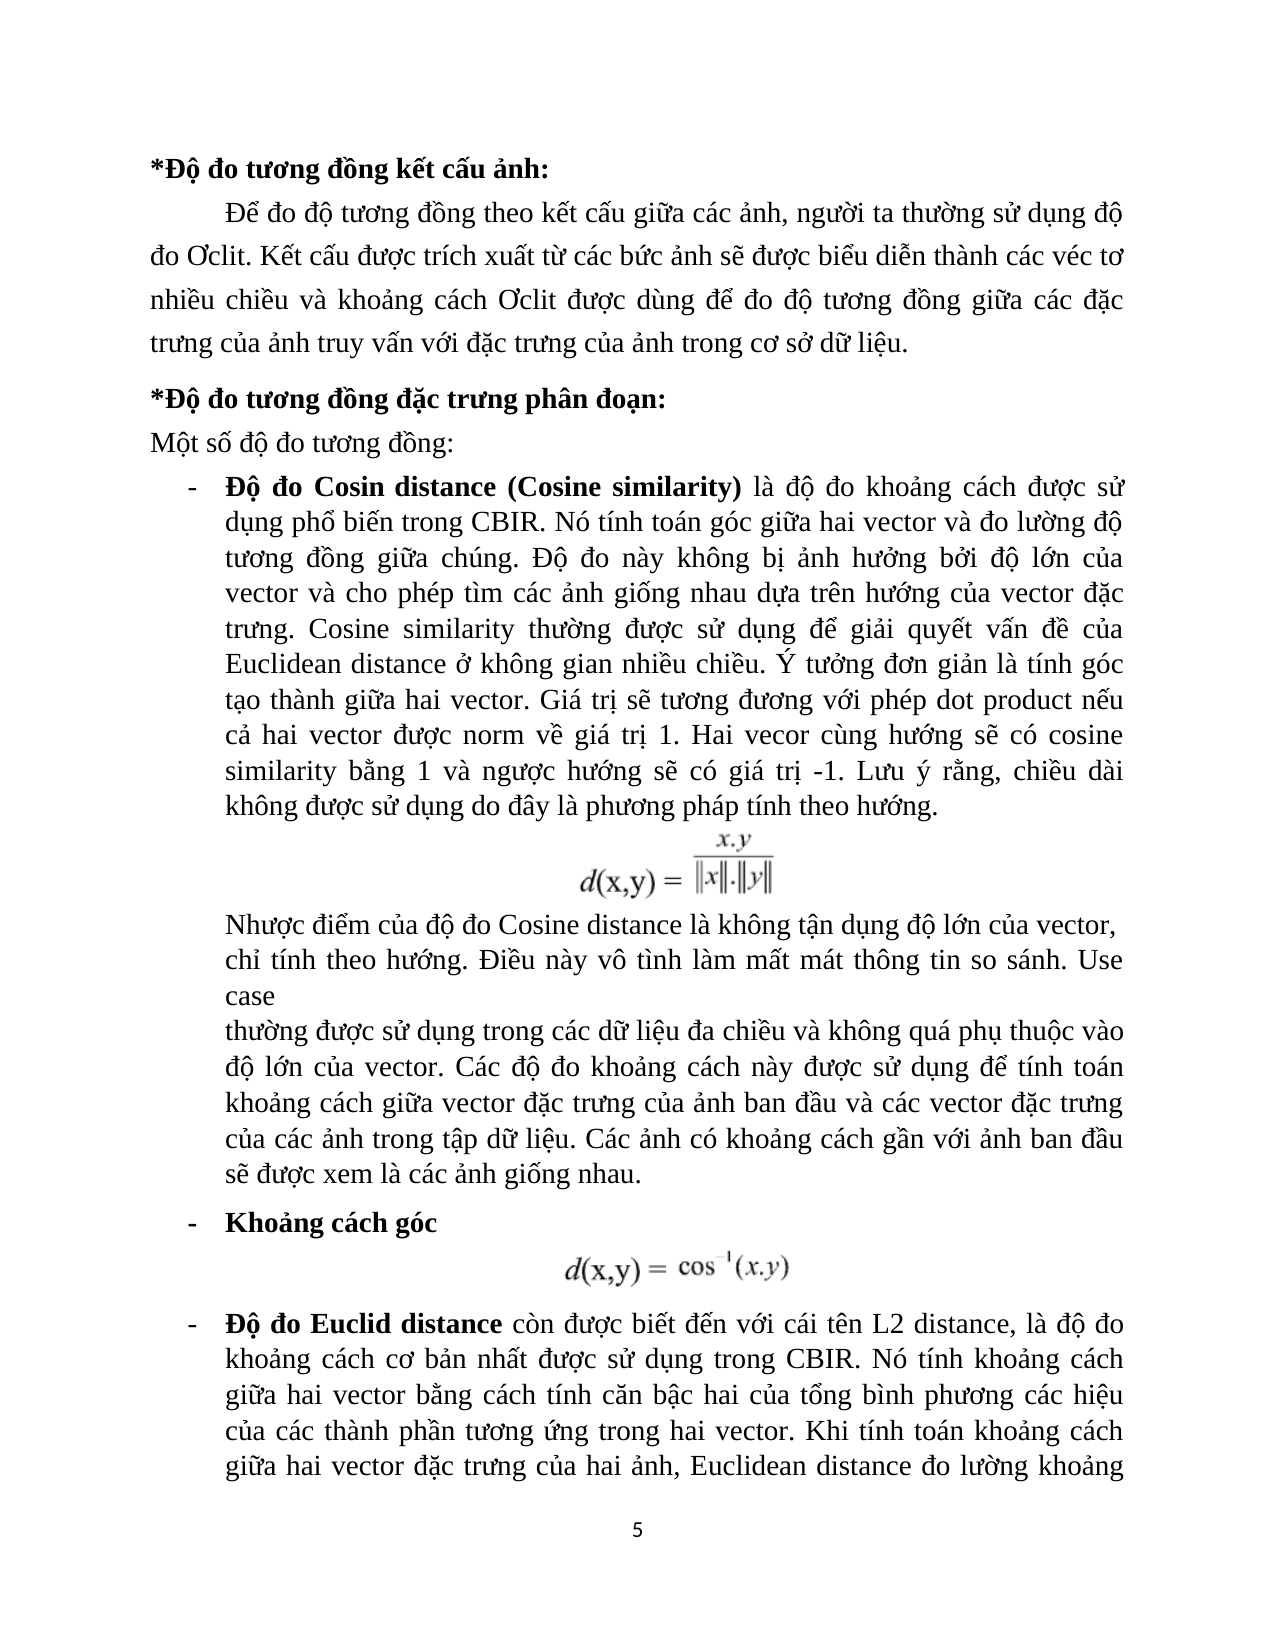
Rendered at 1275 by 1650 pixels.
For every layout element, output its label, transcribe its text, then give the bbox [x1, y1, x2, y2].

list thường được sử dụng trong các dữ liệu đa chiều và không quá phụ thuộc vào độ lớn của vector. Các độ đo khoảng cách này được sử dụng để tính toán khoảng cách giữa vector đặc trưng của ảnh ban đầu và các vector đặc trưng của các ảnh trong tập dữ liệu. Các ảnh có khoảng cách gần với ảnh ban đầu sẽ được xem là các ảnh giống nhau. [225, 1013, 1125, 1190]
list Nhược điểm của độ đo Cosine distance là không tận dụng độ lớn của vector, [225, 907, 1125, 940]
picture [552, 1240, 798, 1292]
list Độ đo Cosin distance (Cosine similarity) là độ đo khoảng cách được sử dụng phổ biến trong CBIR. Nó tính toán góc giữa hai vector và đo lường độ tương đồng giữa chúng. Độ đo này không bị ảnh hưởng bởi độ lớn của vector và cho phép tìm các ảnh giống nhau dựa trên hướng của vector đặc trưng. Cosine similarity thường được sử dụng để giải quyết vấn đề của Euclidean distance ở không gian nhiều chiều. Ý tưởng đơn giản là tính góc tạo thành giữa hai vector. Giá trị sẽ tương đương với phép dot product nếu cả hai vector được norm về giá trị 1. Hai vecor cùng hướng sẽ có cosine similarity bằng 1 và ngược hướng sẽ có giá trị -1. Lưu ý rằng, chiều dài không được sử dụng do đây là phương pháp tính theo hướng. [187, 469, 1125, 822]
text Để đo độ tương đồng theo kết cấu giữa các ảnh, người ta thường sử dụng độ đo Ơclit. Kết cấu được trích xuất từ các bức ảnh sẽ được biểu diễn thành các véc tơ nhiều chiều và khoảng cách Ơclit được dùng để đo độ tương đồng giữa các đặc trưng của ảnh truy vấn với đặc trưng của ảnh trong cơ sở dữ liệu. [150, 195, 1125, 359]
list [187, 1306, 1125, 1482]
text *Độ đo tương đồng kết cấu ảnh: [150, 151, 1125, 185]
list Khoảng cách góc [187, 1205, 1125, 1238]
picture [572, 823, 778, 906]
list chỉ tính theo hướng. Điều này vô tình làm mất mát thông tin so sánh. Use case [225, 942, 1125, 1011]
text *Độ đo tương đồng đặc trưng phân đoạn: [150, 382, 1125, 415]
text Một số độ đo tương đồng: [150, 425, 1125, 459]
